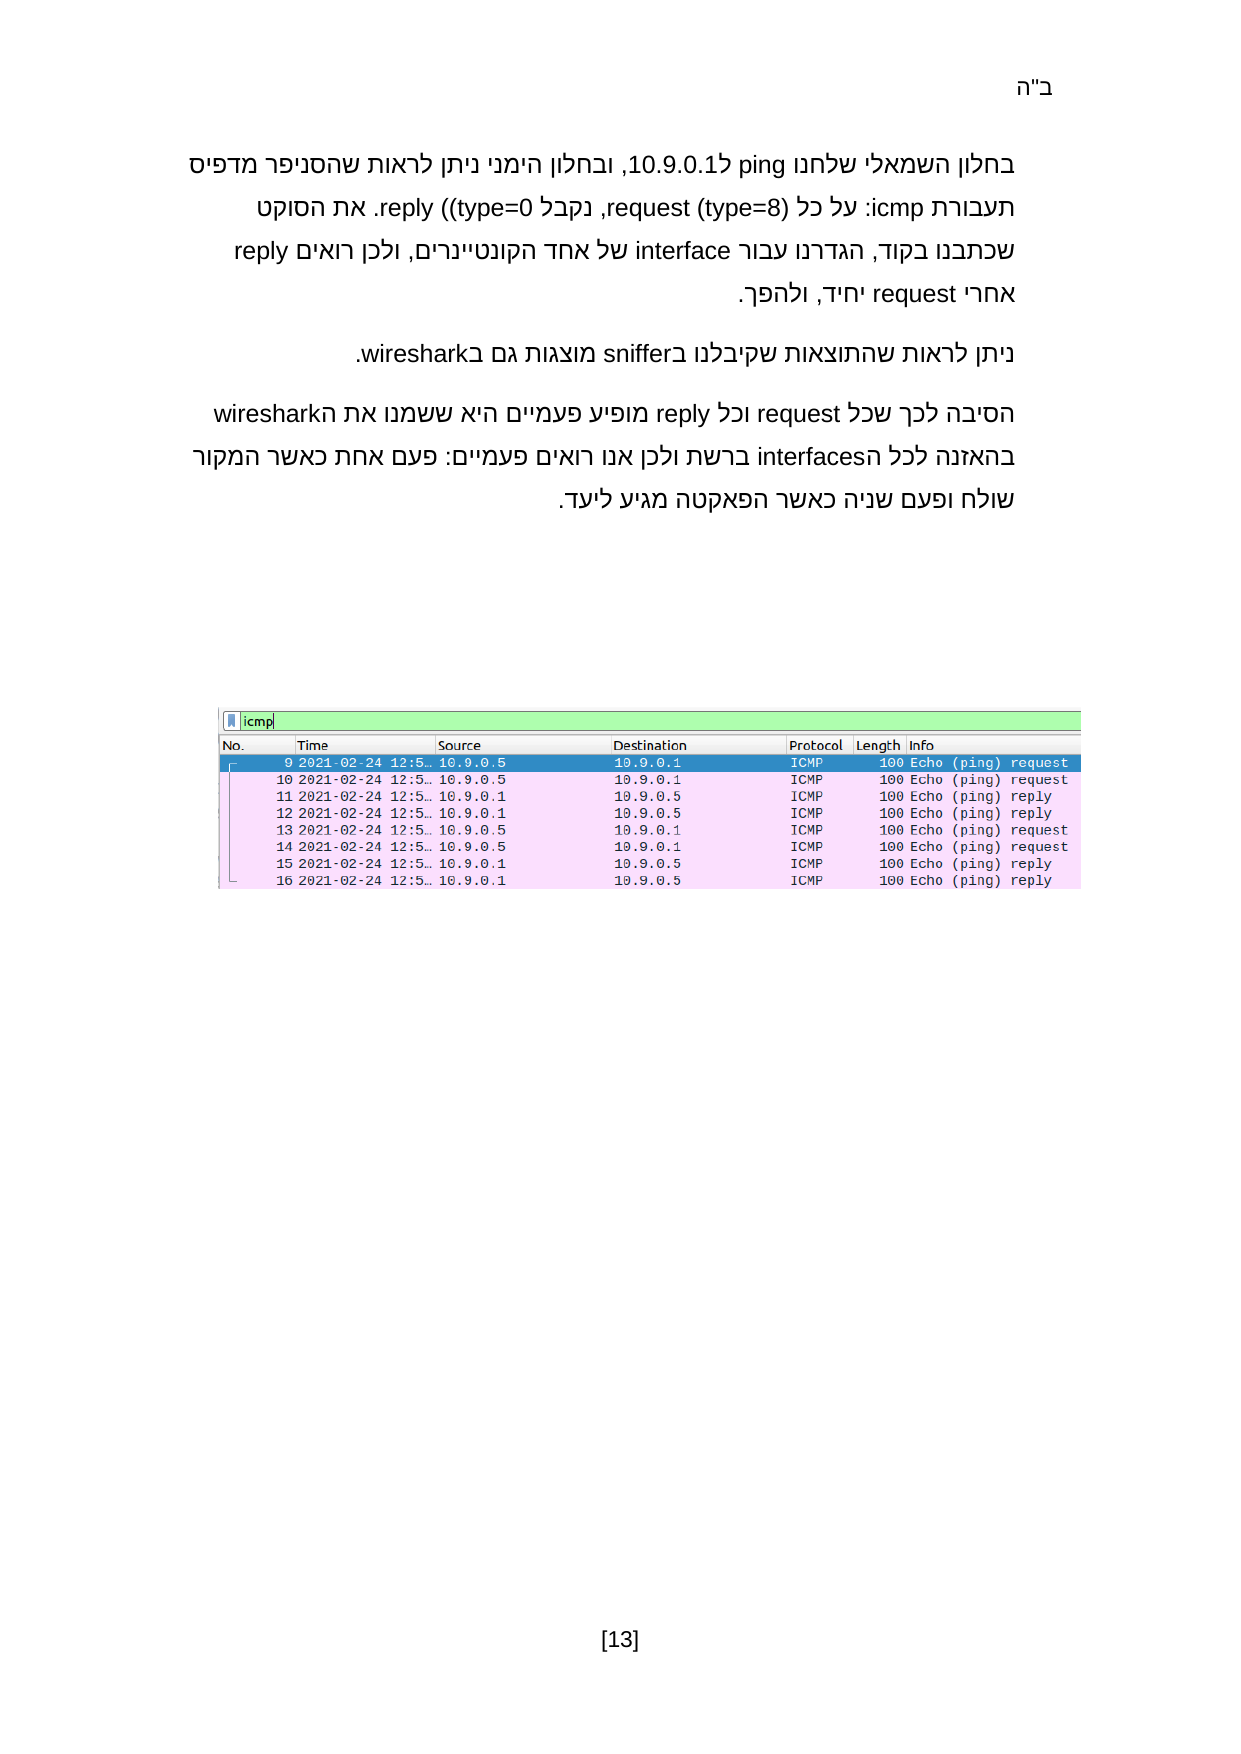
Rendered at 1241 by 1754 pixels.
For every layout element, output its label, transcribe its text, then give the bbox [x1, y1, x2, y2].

text בחלון השמאלי שלחנו ping ל10.9.0.1, ובחלון הימני ניתן לראות שהסניפר מדפיס תעבורת icmp: על כל request (type=8), נקבל reply ((type=0. את הסוקט שכתבנו בקוד, הגדרנו עבור interface של אחד הקונטיינרים, ולכן רואים reply אחרי request יחיד, ולהפך. [187, 150, 1015, 308]
text הסיבה לכך שכל request וכל reply מופיע פעמיים היא ששמנו את הwireshark בהאזנה לכל הinterfaces ברשת ולכן אנו רואים פעמיים: פעם אחת כאשר המקור שולח ופעם שניה כאשר הפאקטה מגיע ליעד. [187, 399, 1015, 514]
text ניתן לראות שהתוצאות שקיבלנו בsniffer מוצגות גם בwireshark. [187, 339, 1015, 368]
picture [218, 707, 1081, 889]
